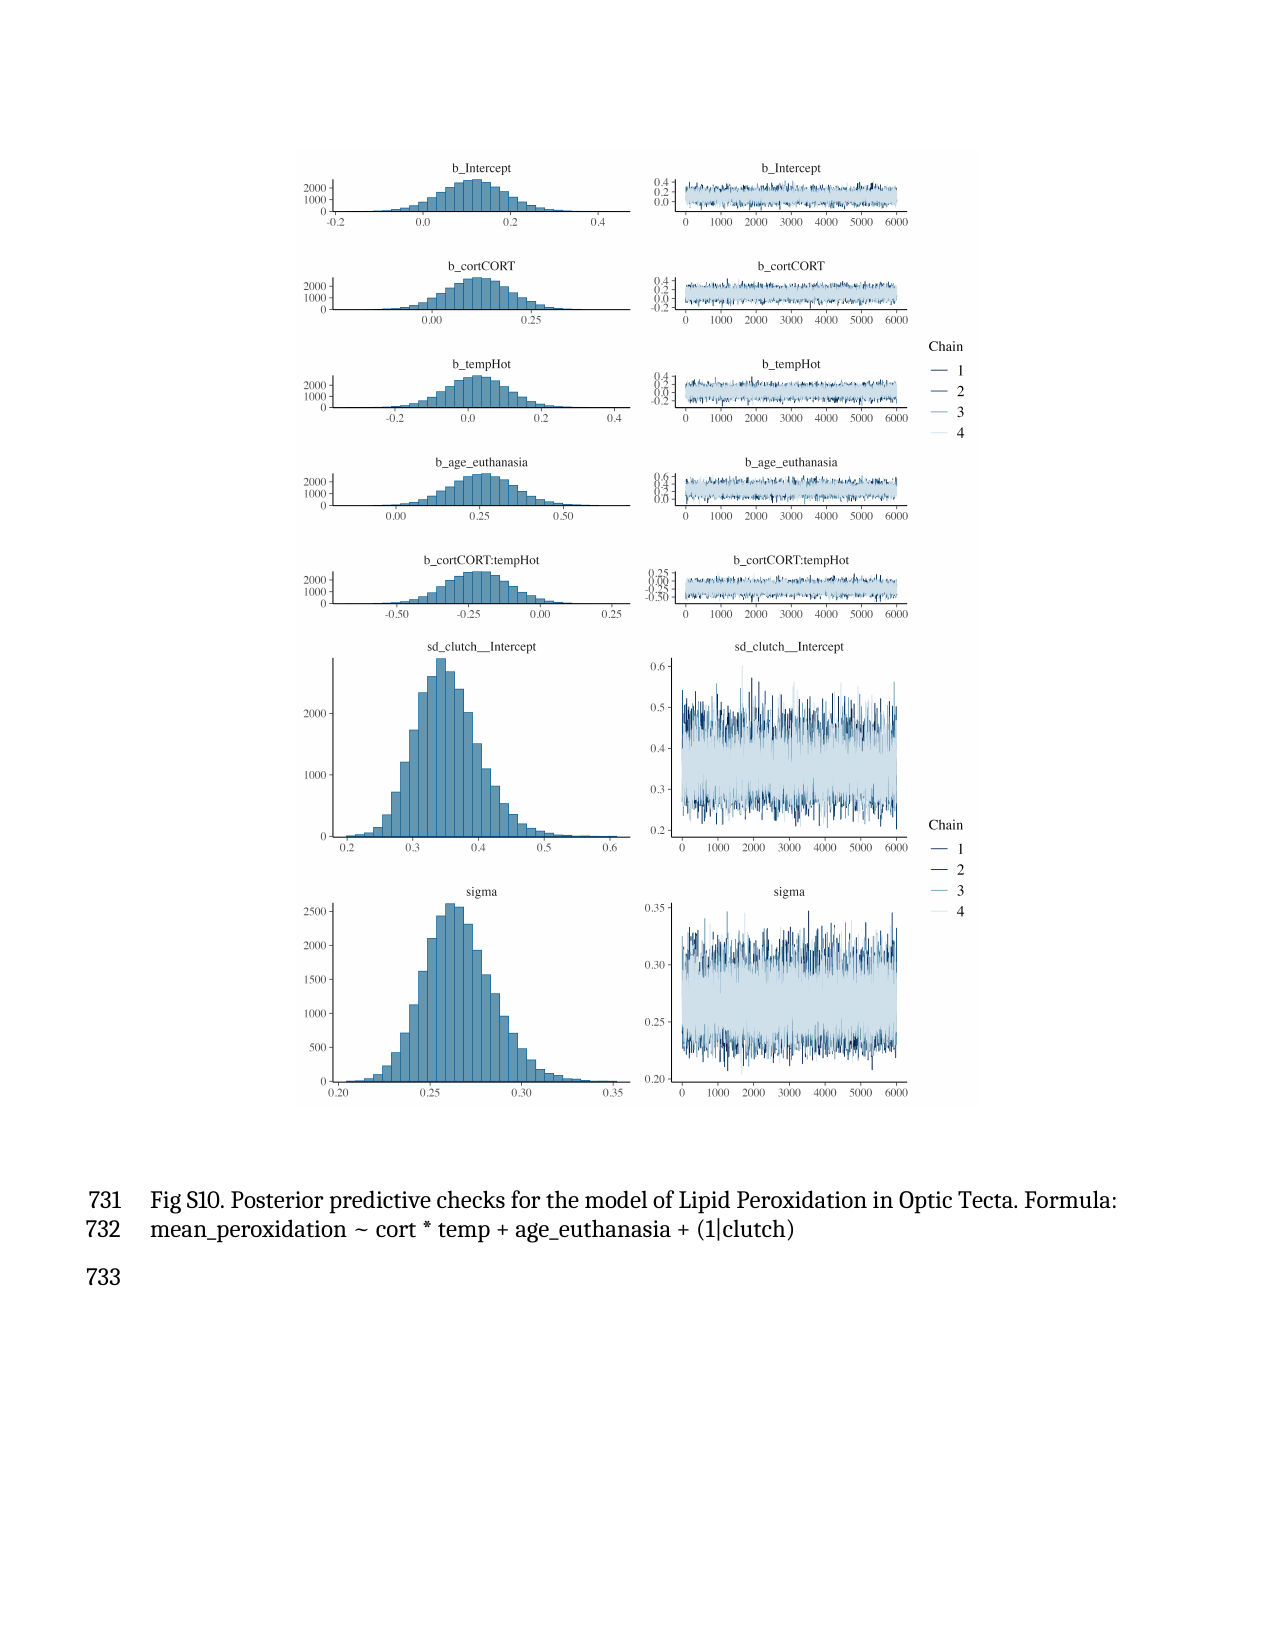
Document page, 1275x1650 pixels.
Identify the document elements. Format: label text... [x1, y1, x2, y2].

table_header [150, 150, 1125, 1168]
picture [296, 150, 979, 1106]
text Fig S10. Posterior predictive checks for the model of Lipid Peroxidation in Optic Tecta. Formula: mean_peroxidation ~ cort * temp + age_euthanasia + (1|clutch) [150, 1186, 1125, 1244]
